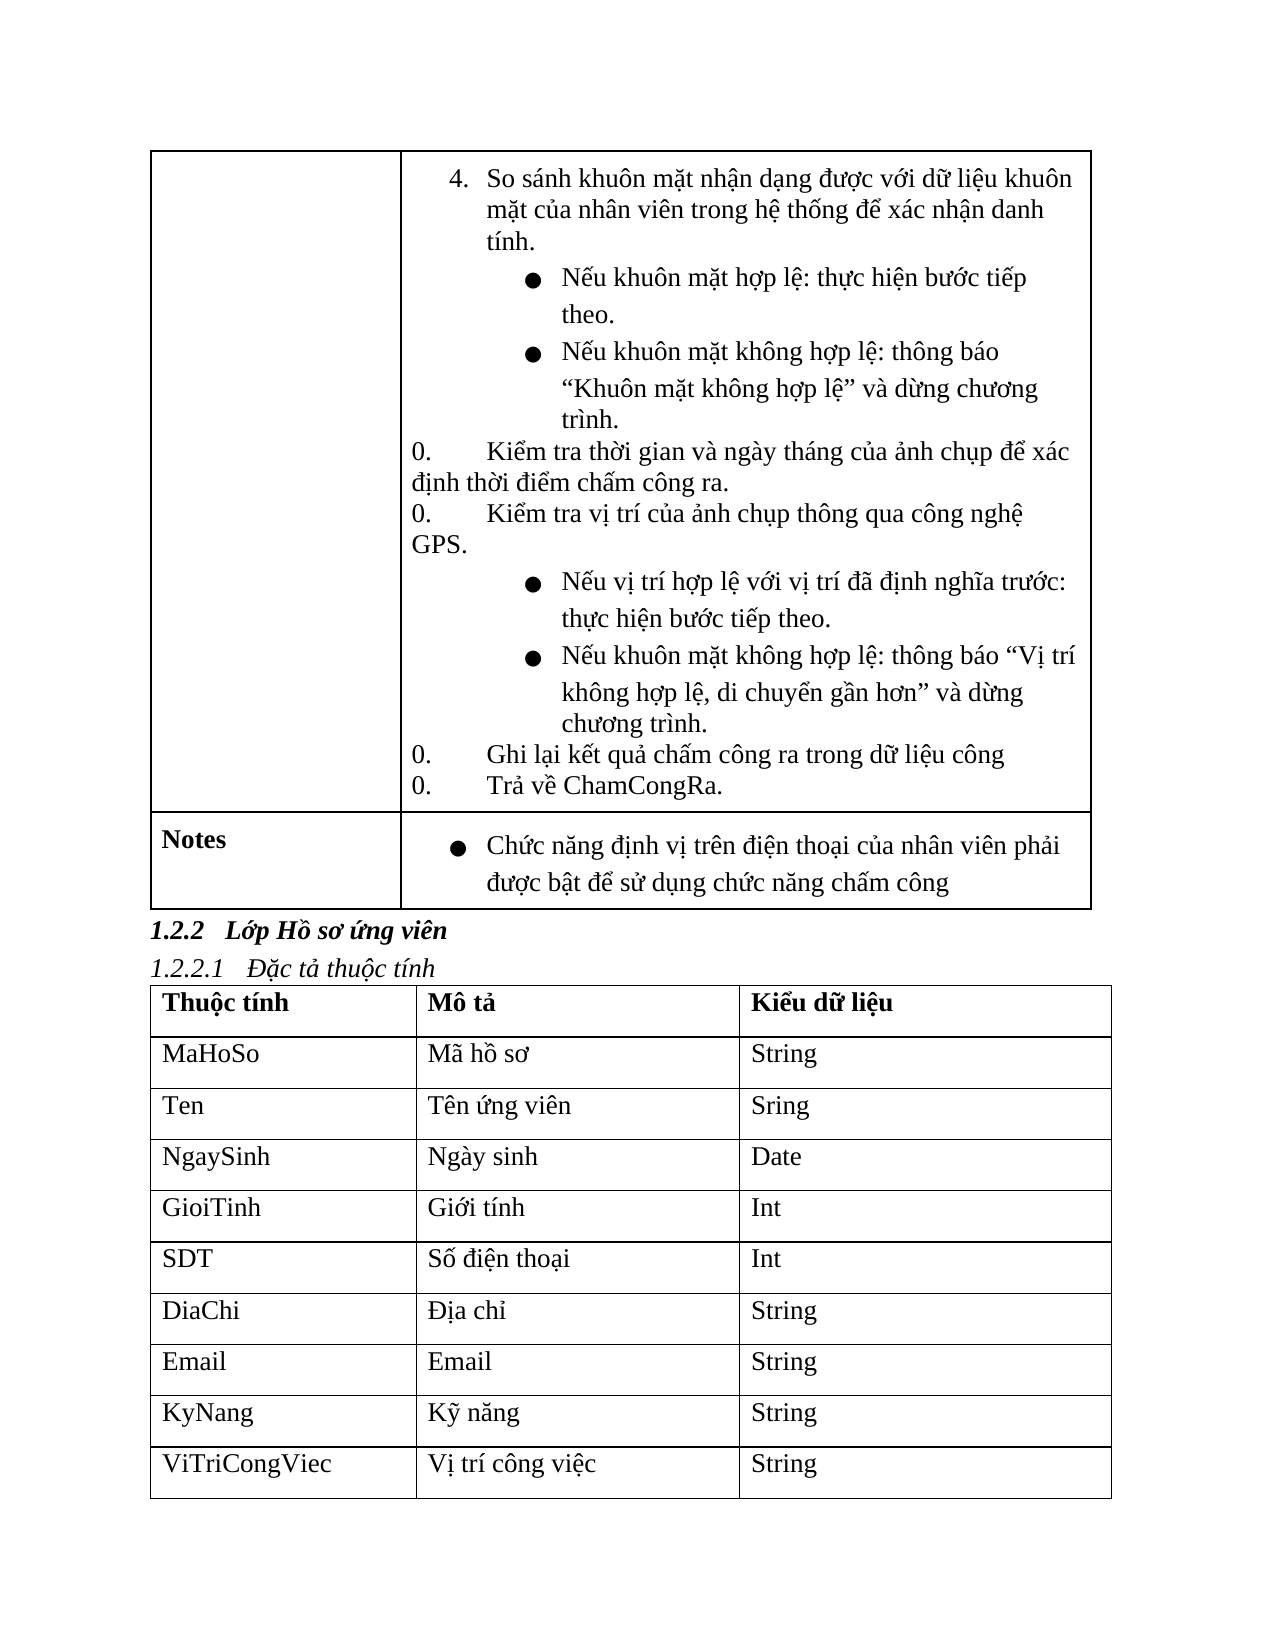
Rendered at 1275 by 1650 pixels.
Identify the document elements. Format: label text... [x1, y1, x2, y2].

table_cell Tên ứng viên [417, 1089, 739, 1139]
table_cell Ngày sinh [417, 1140, 739, 1190]
table_cell GioiTinh [151, 1191, 416, 1241]
subtitle Đặc tả thuộc tính [150, 952, 1125, 983]
table_header Thuộc tính [151, 986, 416, 1036]
table_cell String [740, 1038, 1111, 1088]
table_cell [152, 152, 400, 811]
table_cell String [740, 1294, 1111, 1344]
table_cell String [740, 1448, 1111, 1498]
table_cell String [740, 1396, 1111, 1446]
table_cell Sring [740, 1089, 1111, 1139]
table_cell Email [151, 1345, 416, 1395]
table_cell Địa chỉ [417, 1294, 739, 1344]
table_cell Kỹ năng [417, 1396, 739, 1446]
table_cell Giới tính [417, 1191, 739, 1241]
table_cell SDT [151, 1243, 416, 1293]
table_cell Số điện thoại [417, 1243, 739, 1293]
table_cell Mã hồ sơ [417, 1038, 739, 1088]
table_cell Date [740, 1140, 1111, 1190]
table_cell Chức năng định vị trên điện thoại của nhân viên phải được bật để sử dụng chức năng chấm công [402, 813, 1090, 908]
table_header Mô tả [417, 986, 739, 1036]
table_cell String [740, 1345, 1111, 1395]
table_cell ViTriCongViec [151, 1448, 416, 1498]
table_cell Int [740, 1191, 1111, 1241]
table_cell Ten [151, 1089, 416, 1139]
table_cell Email [417, 1345, 739, 1395]
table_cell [402, 152, 1090, 811]
table_cell Vị trí công việc [417, 1448, 739, 1498]
table_cell DiaChi [151, 1294, 416, 1344]
subtitle Lớp Hồ sơ ứng viên [150, 914, 1125, 945]
table_cell KyNang [151, 1396, 416, 1446]
table_header Kiểu dữ liệu [740, 986, 1111, 1036]
table_cell NgaySinh [151, 1140, 416, 1190]
table_cell Notes [152, 813, 400, 908]
table_cell Int [740, 1243, 1111, 1293]
table_cell MaHoSo [151, 1038, 416, 1088]
